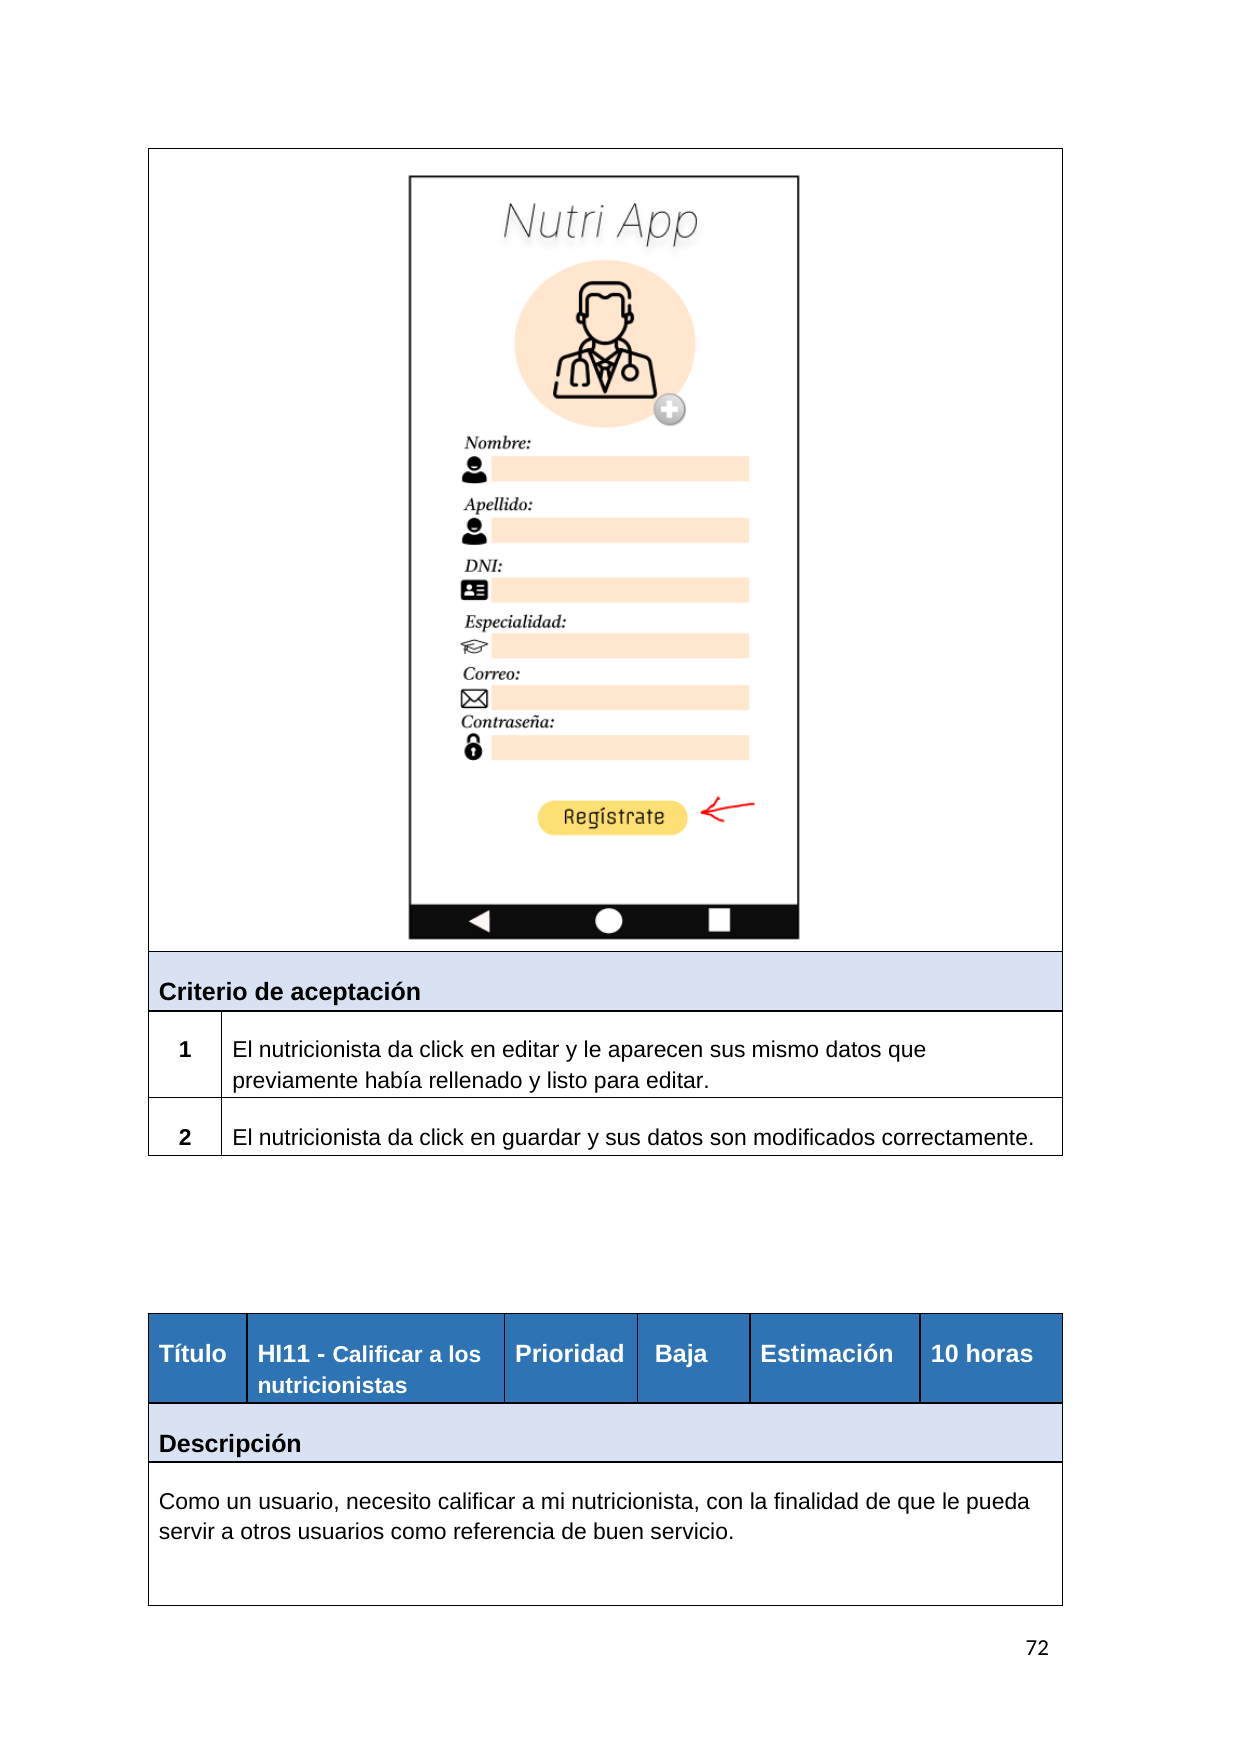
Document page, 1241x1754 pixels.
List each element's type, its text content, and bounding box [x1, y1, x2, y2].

picture [404, 174, 807, 947]
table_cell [149, 149, 1062, 951]
table_cell Descripción [149, 1404, 1062, 1461]
table_header HI11 - Calificar a los nutricionistas [248, 1314, 504, 1402]
table_cell 2 [149, 1098, 221, 1155]
table_cell Criterio de aceptación [149, 952, 1062, 1010]
table_cell El nutricionista da click en guardar y sus datos son modificados correctamente. [222, 1098, 1062, 1155]
table_cell El nutricionista da click en editar y le aparecen sus mismo datos que previamente había rellenado y listo para editar. [222, 1012, 1062, 1097]
table_header Baja [638, 1314, 749, 1402]
table_cell 1 [149, 1012, 221, 1097]
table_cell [149, 1463, 1062, 1605]
table_header Estimación [751, 1314, 919, 1402]
table_header Prioridad [505, 1314, 637, 1402]
table_header Título [149, 1314, 246, 1402]
table_header 10 horas [921, 1314, 1062, 1402]
